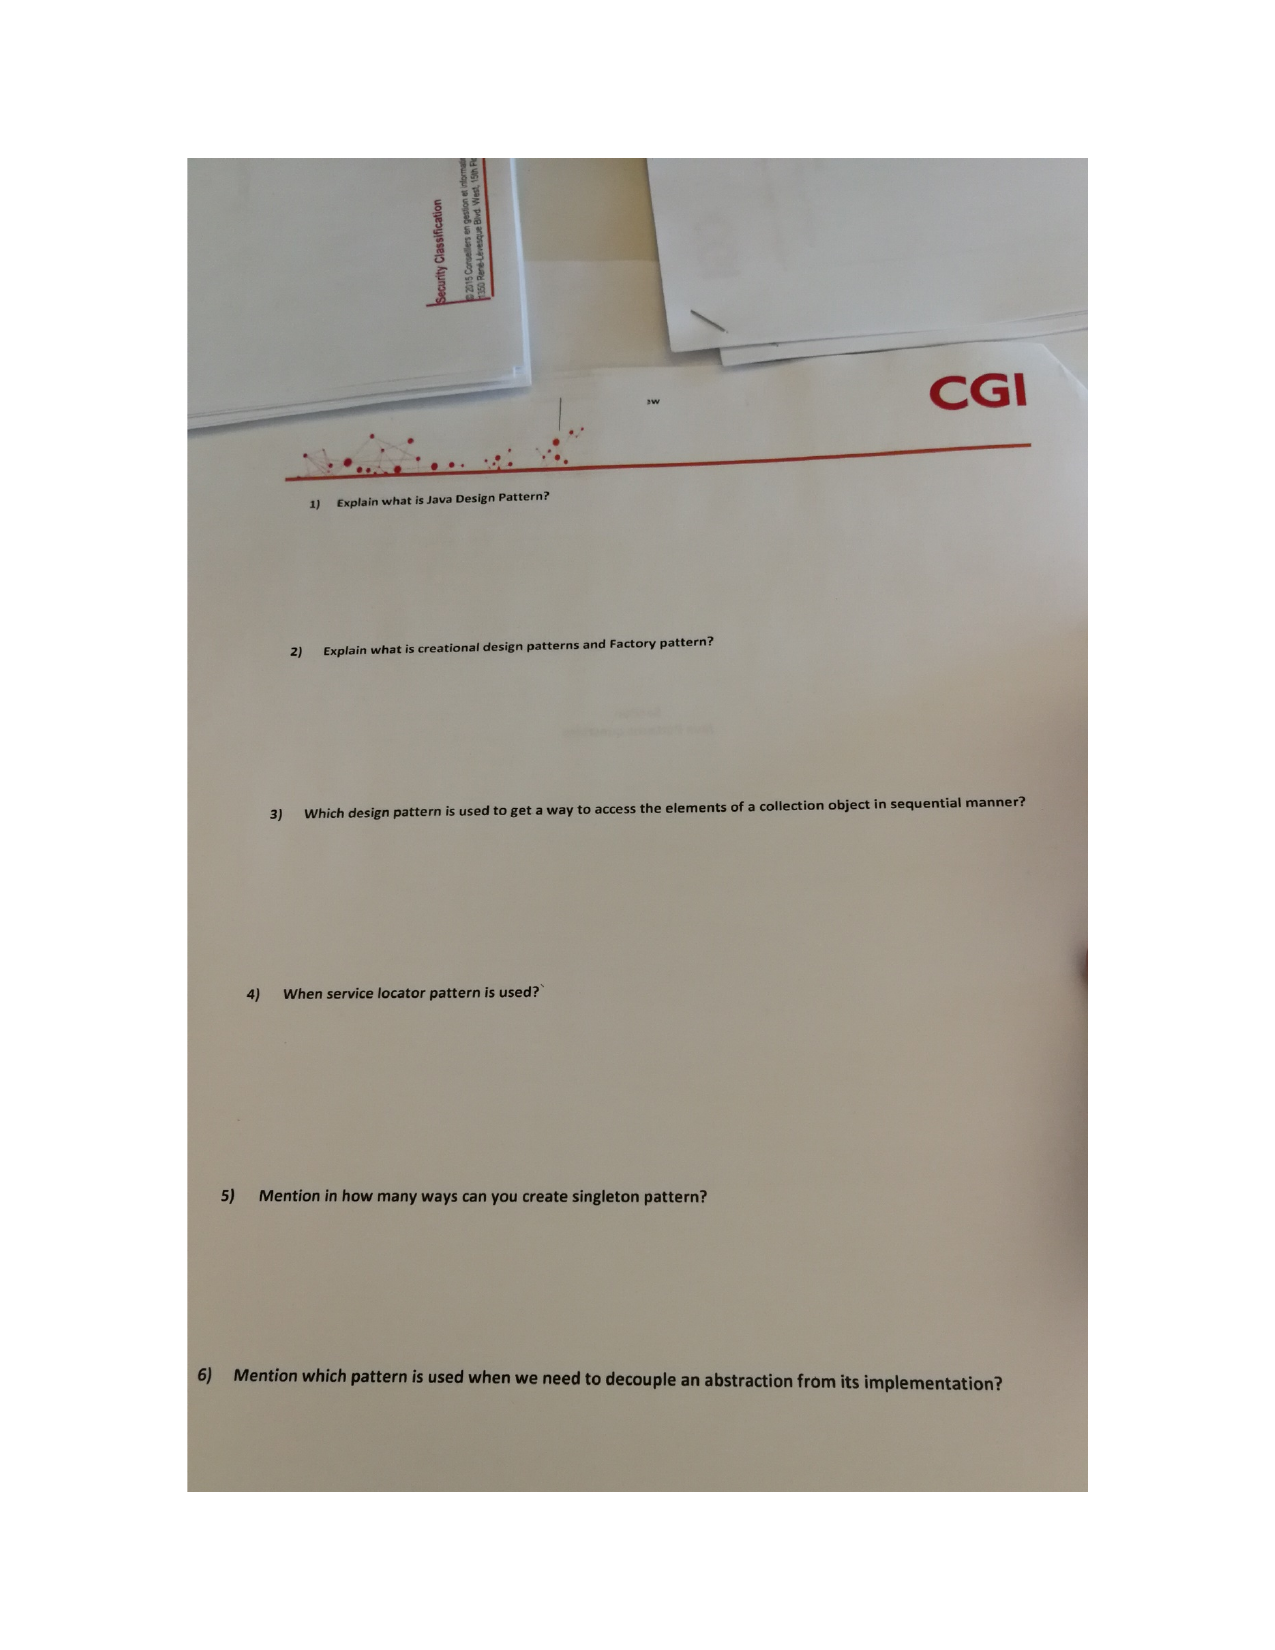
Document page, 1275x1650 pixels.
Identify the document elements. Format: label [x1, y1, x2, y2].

picture [187, 158, 1088, 1492]
